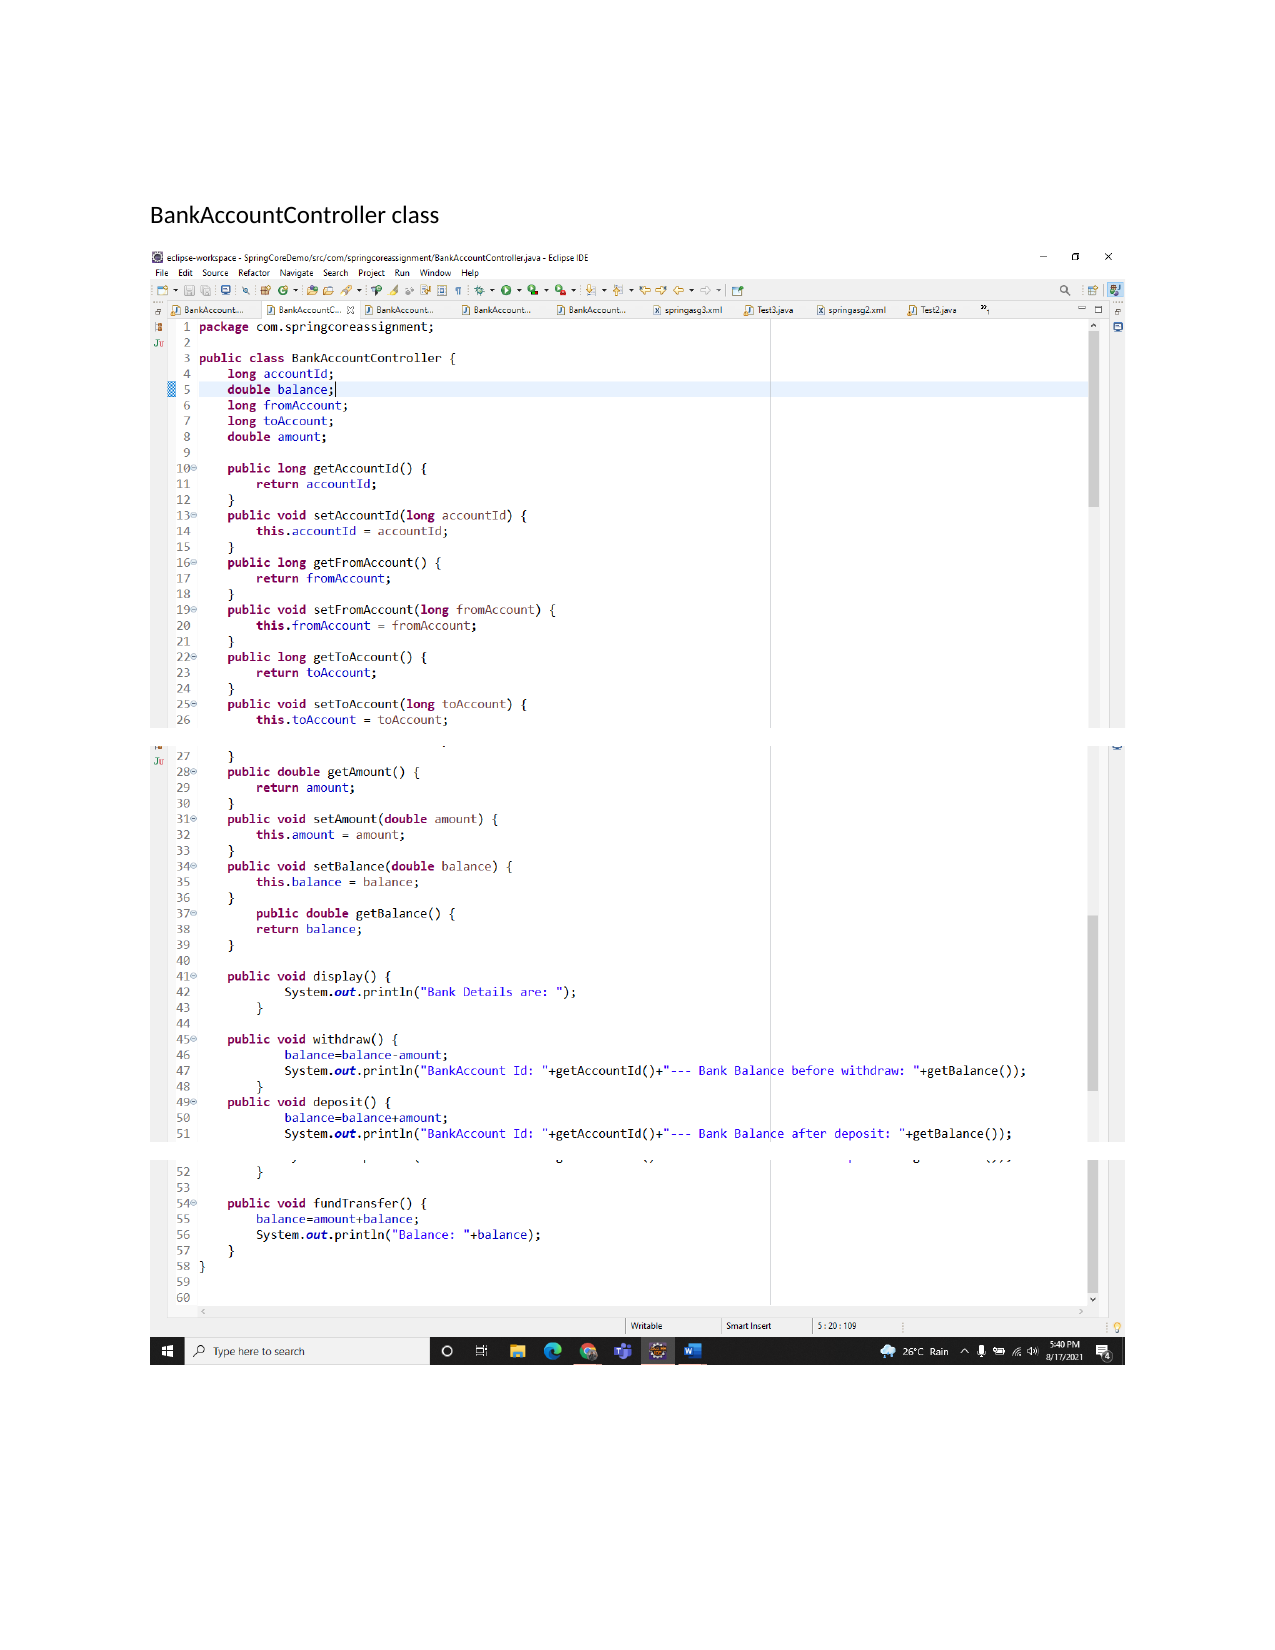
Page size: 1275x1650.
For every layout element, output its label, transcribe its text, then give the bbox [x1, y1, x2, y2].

text BankAccountController class [150, 199, 1125, 230]
picture [150, 1160, 1125, 1365]
picture [150, 249, 1125, 728]
picture [150, 746, 1125, 1142]
